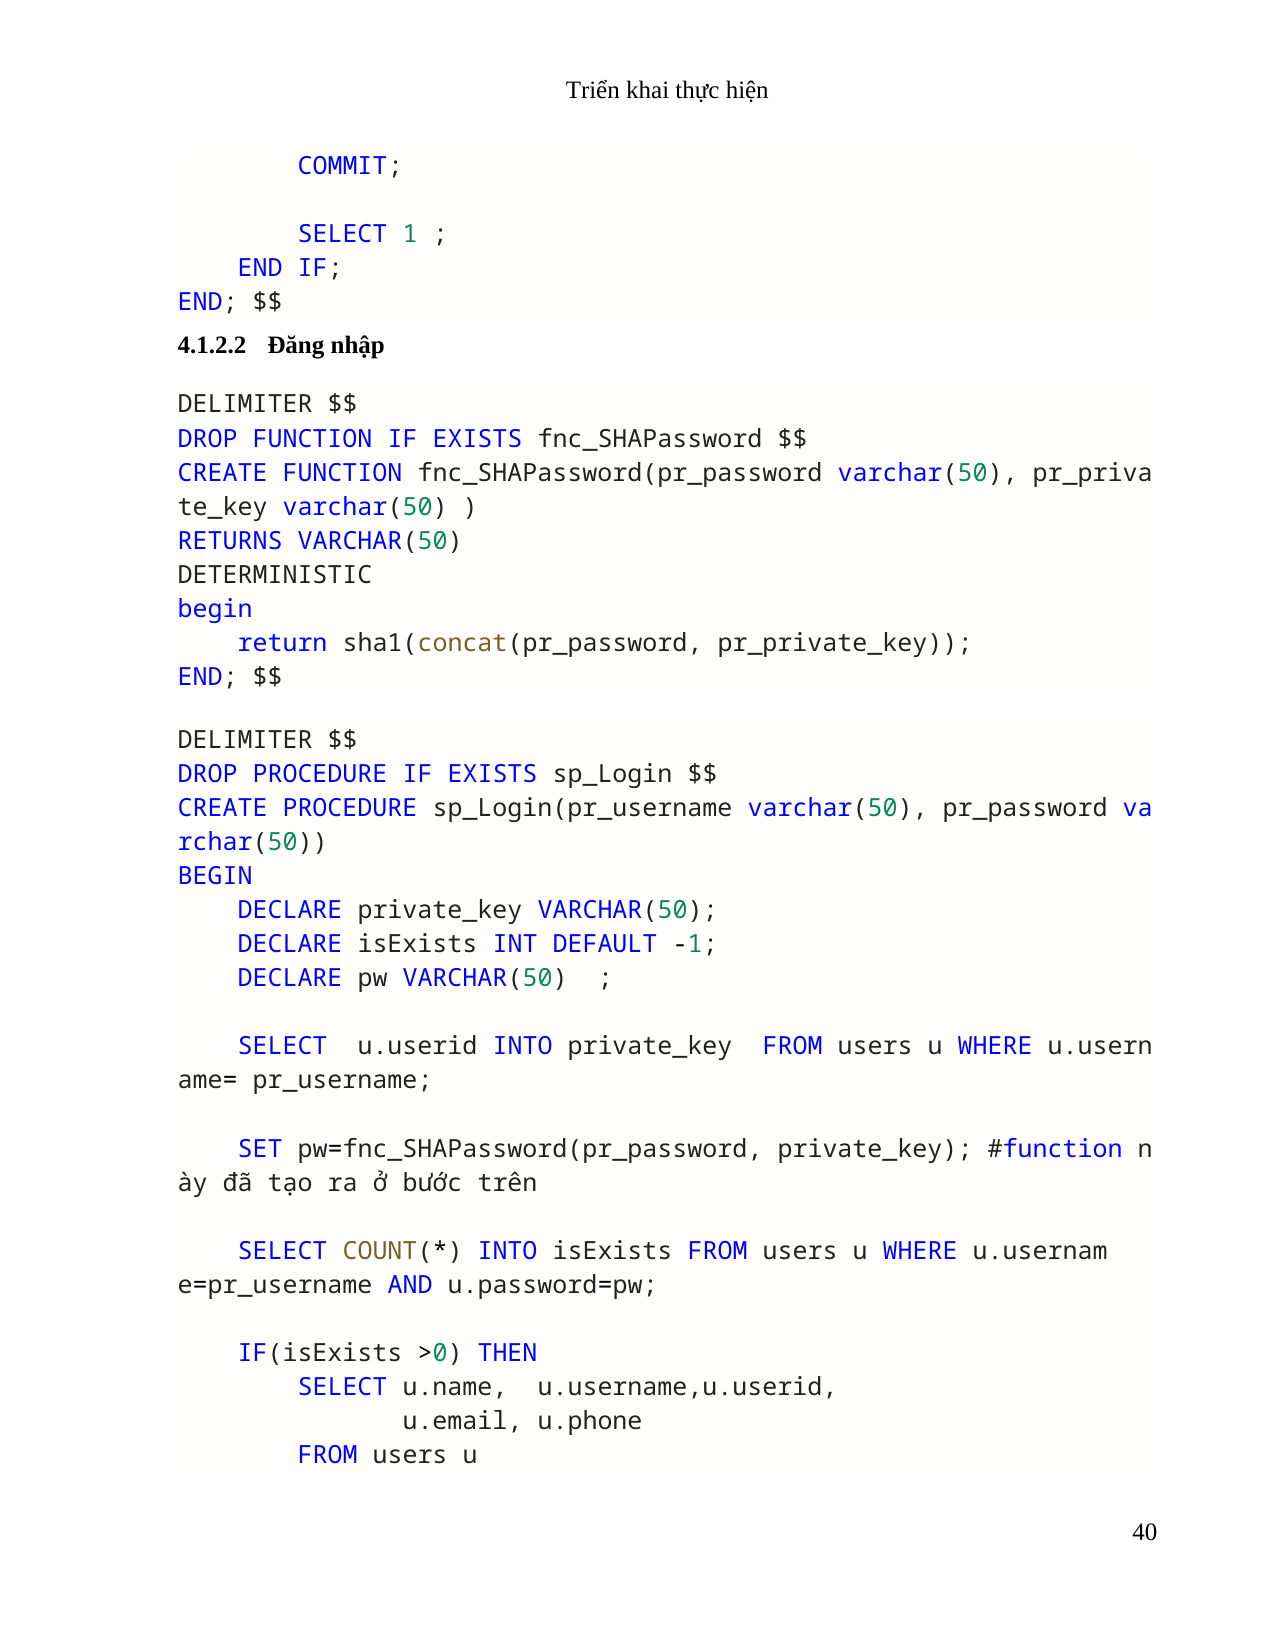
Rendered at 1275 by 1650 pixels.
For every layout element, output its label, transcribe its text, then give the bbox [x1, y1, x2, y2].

text DELIMITER $$ [177, 721, 1157, 756]
text END; $$ [177, 284, 1157, 318]
text IF(isExists >0) THEN [177, 1334, 1157, 1369]
text COMMIT; [177, 148, 1157, 182]
text u.email, u.phone [177, 1403, 1157, 1437]
text END; $$ [177, 659, 1157, 693]
text RETURNS VARCHAR(50) [177, 522, 1157, 556]
text DETERMINISTIC [177, 556, 1157, 591]
text SELECT u.userid INTO private_key FROM users u WHERE u.username= pr_username; [177, 1028, 1157, 1096]
text CREATE PROCEDURE sp_Login(pr_username varchar(50), pr_password varchar(50)) [177, 789, 1157, 858]
text END IF; [177, 250, 1157, 284]
text DROP FUNCTION IF EXISTS fnc_SHAPassword $$ [177, 420, 1157, 454]
text SELECT u.name, u.username,u.userid, [177, 1369, 1157, 1403]
text DECLARE isExists INT DEFAULT -1; [177, 926, 1157, 960]
text BEGIN [177, 858, 1157, 892]
text DELIMITER $$ [177, 386, 1157, 420]
text CREATE FUNCTION fnc_SHAPassword(pr_password varchar(50), pr_private_key varchar(50) ) [177, 454, 1157, 522]
subtitle Đăng nhập [177, 331, 1157, 359]
text return sha1(concat(pr_password, pr_private_key)); [177, 624, 1157, 659]
text FROM users u [177, 1437, 1157, 1471]
text SELECT 1 ; [177, 216, 1157, 250]
text SET pw=fnc_SHAPassword(pr_password, private_key); #function này đã tạo ra ở bước trên [177, 1130, 1157, 1198]
text SELECT COUNT(*) INTO isExists FROM users u WHERE u.username=pr_username AND u.password=pw; [177, 1232, 1157, 1301]
text begin [177, 591, 1157, 624]
text DROP PROCEDURE IF EXISTS sp_Login $$ [177, 756, 1157, 789]
text DECLARE pw VARCHAR(50) ; [177, 960, 1157, 994]
text DECLARE private_key VARCHAR(50); [177, 892, 1157, 926]
